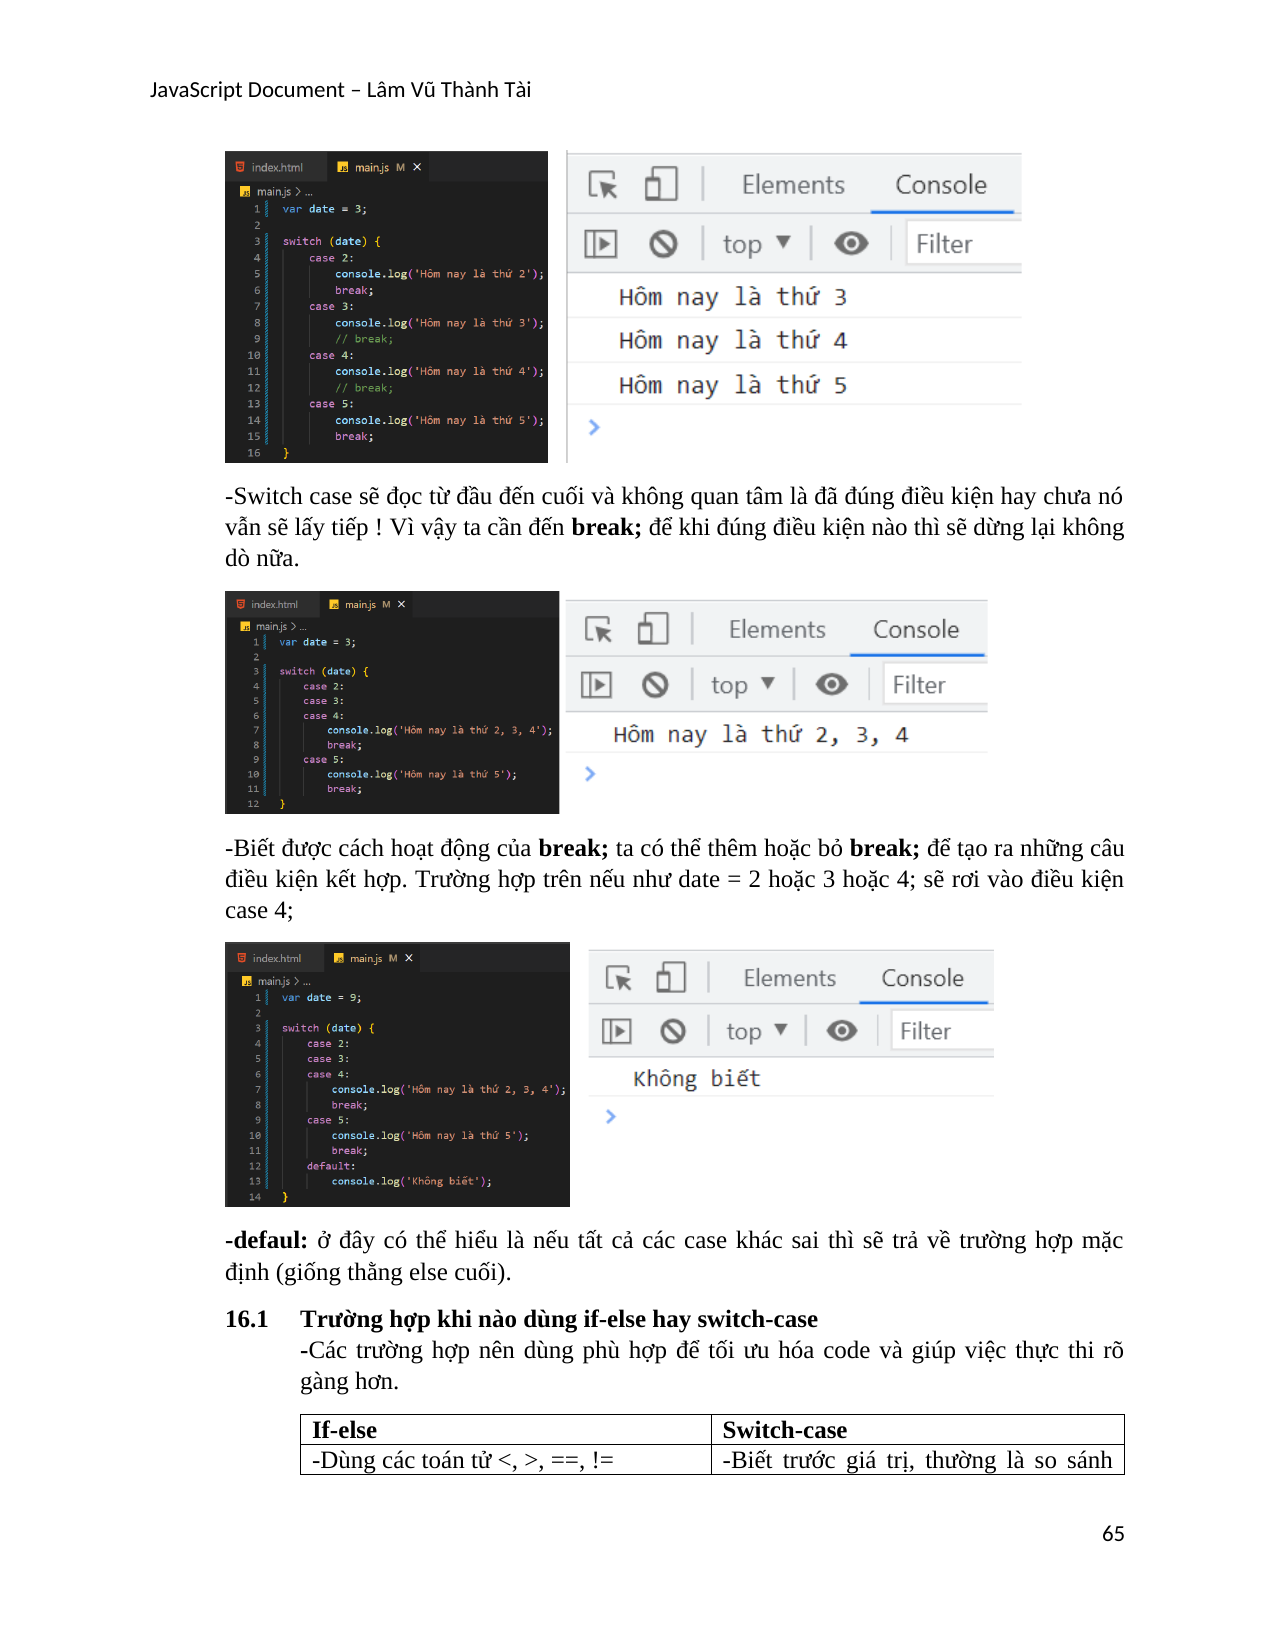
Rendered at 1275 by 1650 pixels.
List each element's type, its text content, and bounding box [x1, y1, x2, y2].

picture [588, 946, 994, 1207]
text -Switch case sẽ đọc từ đầu đến cuối và không quan tâm là đã đúng điều kiện hay chưa nó vẫn sẽ lấy tiếp ! Vì vậy ta cần đến break; để khi đúng điều kiện nào thì sẽ dừng lại không dò nữa. [225, 481, 1125, 572]
picture [565, 596, 988, 814]
picture [566, 150, 1022, 463]
picture [225, 151, 548, 463]
table_header If-else [301, 1415, 711, 1444]
list Trường hợp khi nào dùng if-else hay switch-case [225, 1304, 1125, 1333]
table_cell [301, 1445, 711, 1474]
list -Các trường hợp nên dùng phù hợp để tối ưu hóa code và giúp việc thực thi rõ gàng hơn. [300, 1335, 1125, 1395]
picture [225, 591, 560, 814]
text -Biết được cách hoạt động của break; ta có thể thêm hoặc bỏ break; để tạo ra những câu điều kiện kết hợp. Trường hợp trên nếu như date = 2 hoặc 3 hoặc 4; sẽ rơi vào điều kiện case 4; [225, 833, 1125, 924]
text -defaul: ở đây có thể hiểu là nếu tất cả các case khác sai thì sẽ trả về trường hợp mặc định (giống thằng else cuối). [225, 1226, 1125, 1285]
table_header Switch-case [712, 1415, 1124, 1444]
picture [225, 942, 570, 1207]
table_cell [712, 1445, 1124, 1474]
